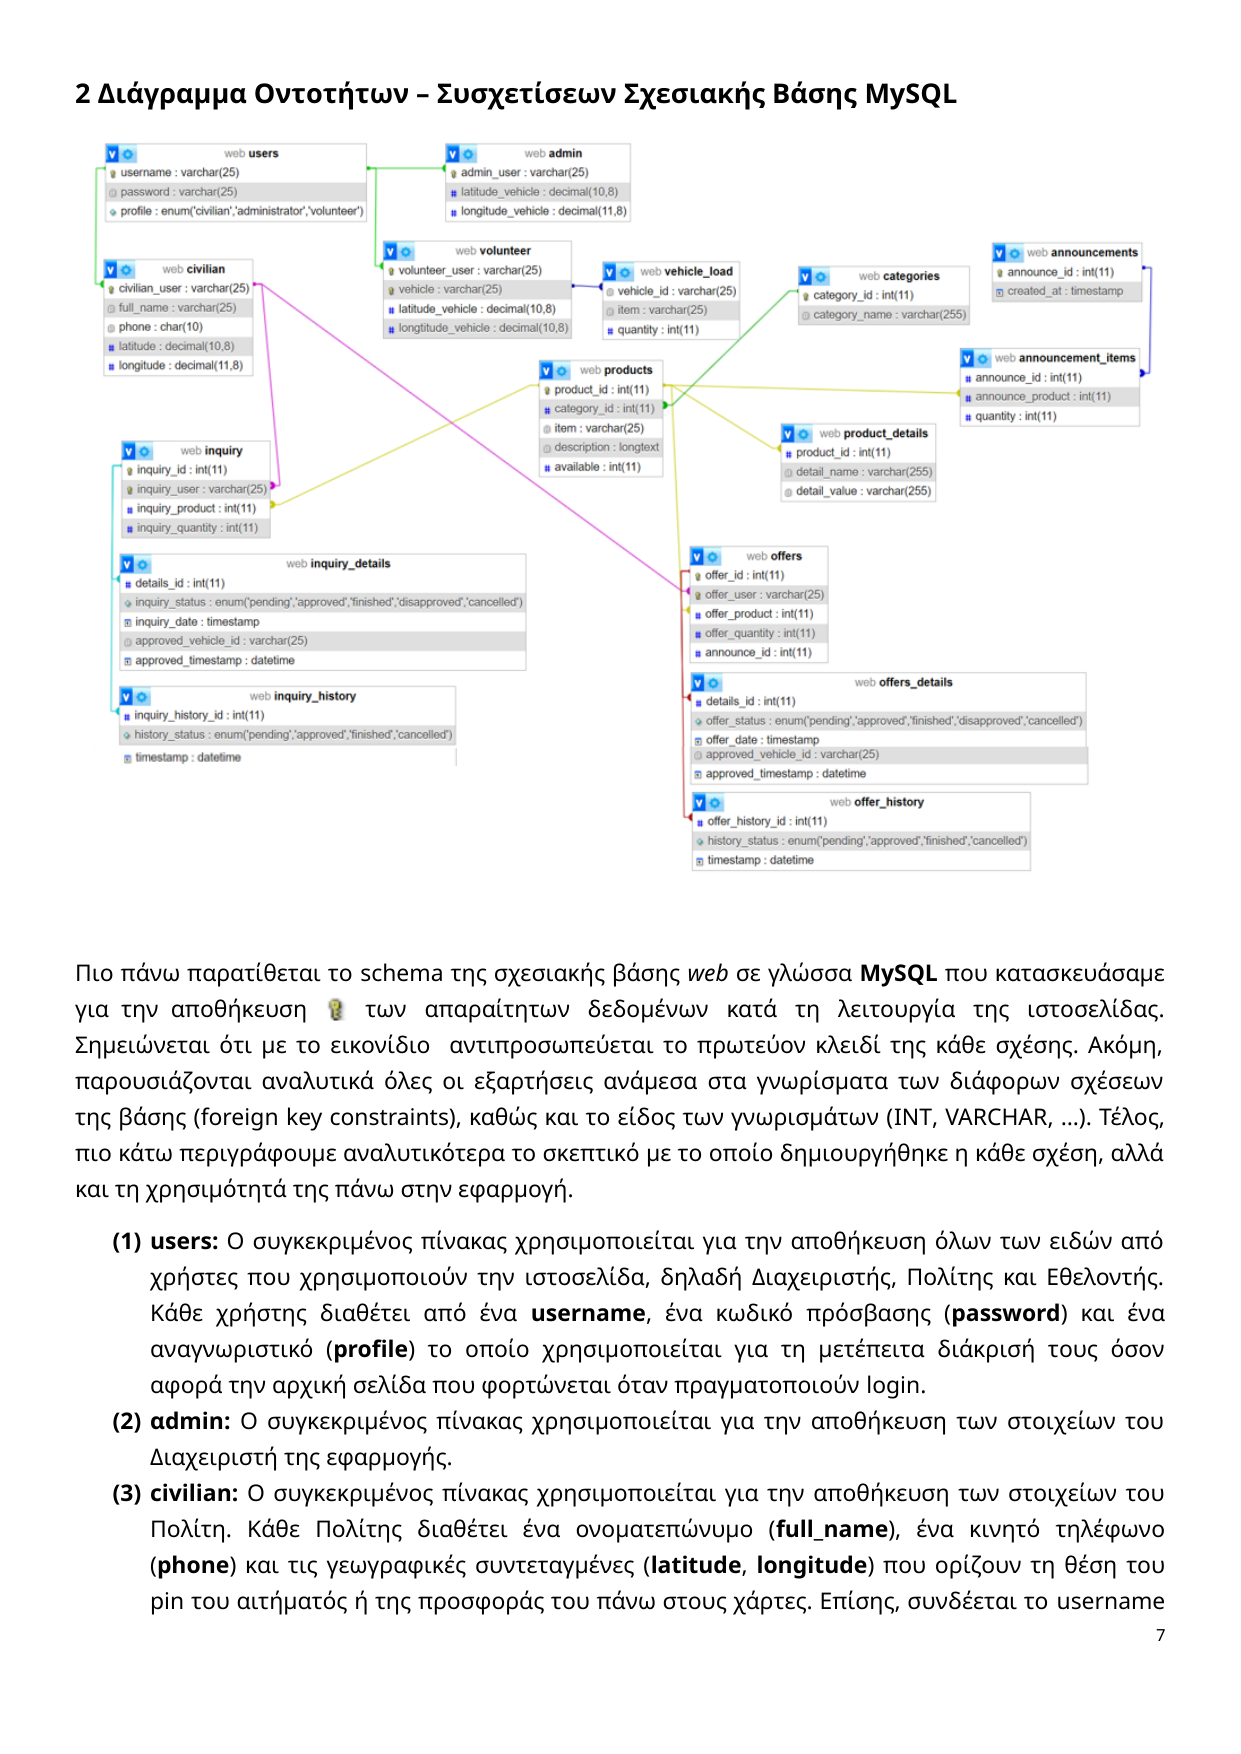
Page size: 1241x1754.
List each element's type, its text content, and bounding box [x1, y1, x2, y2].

list αdmin: Ο συγκεκριμένος πίνακας χρησιμοποιείται για την αποθήκευση των στοιχείων του Διαχειριστή της εφαρμογής. [112, 1405, 1165, 1472]
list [112, 1477, 1165, 1616]
picture [326, 992, 347, 1024]
text 2 Διάγραμμα Οντοτήτων – Συσχετίσεων Σχεσιακής Βάσης MySQL [75, 75, 1165, 112]
text Πιο πάνω παρατίθεται το schema της σχεσιακής βάσης web σε γλώσσα MySQL που κατασκευάσαμε για την αποθήκευση των απαραίτητων δεδομένων κατά τη λειτουργία της ιστοσελίδας. Σημειώνεται ότι με το εικονίδιο αντιπροσωπεύεται το πρωτεύον κλειδί της κάθε σχέσης. Ακόμη, παρουσιάζονται αναλυτικά όλες οι εξαρτήσεις ανάμεσα στα γνωρίσματα των διάφορων σχέσεων της βάσης (foreign key constraints), καθώς και το είδος των γνωρισμάτων (INT, VARCHAR, …). Τέλος, πιο κάτω περιγράφουμε αναλυτικότερα το σκεπτικό με το οποίο δημιουργήθηκε η κάθε σχέση, αλλά και τη χρησιμότητά της πάνω στην εφαρμογή. [75, 957, 1165, 1204]
picture [74, 131, 1165, 879]
list users: Ο συγκεκριμένος πίνακας χρησιμοποιείται για την αποθήκευση όλων των ειδών από χρήστες που χρησιμοποιούν την ιστοσελίδα, δηλαδή Διαχειριστής, Πολίτης και Εθελοντής. Κάθε χρήστης διαθέτει από ένα username, ένα κωδικό πρόσβασης (password) και ένα αναγνωριστικό (profile) το οποίο χρησιμοποιείται για τη μετέπειτα διάκρισή τους όσον αφορά την αρχική σελίδα που φορτώνεται όταν πραγματοποιούν login. [112, 1225, 1165, 1400]
